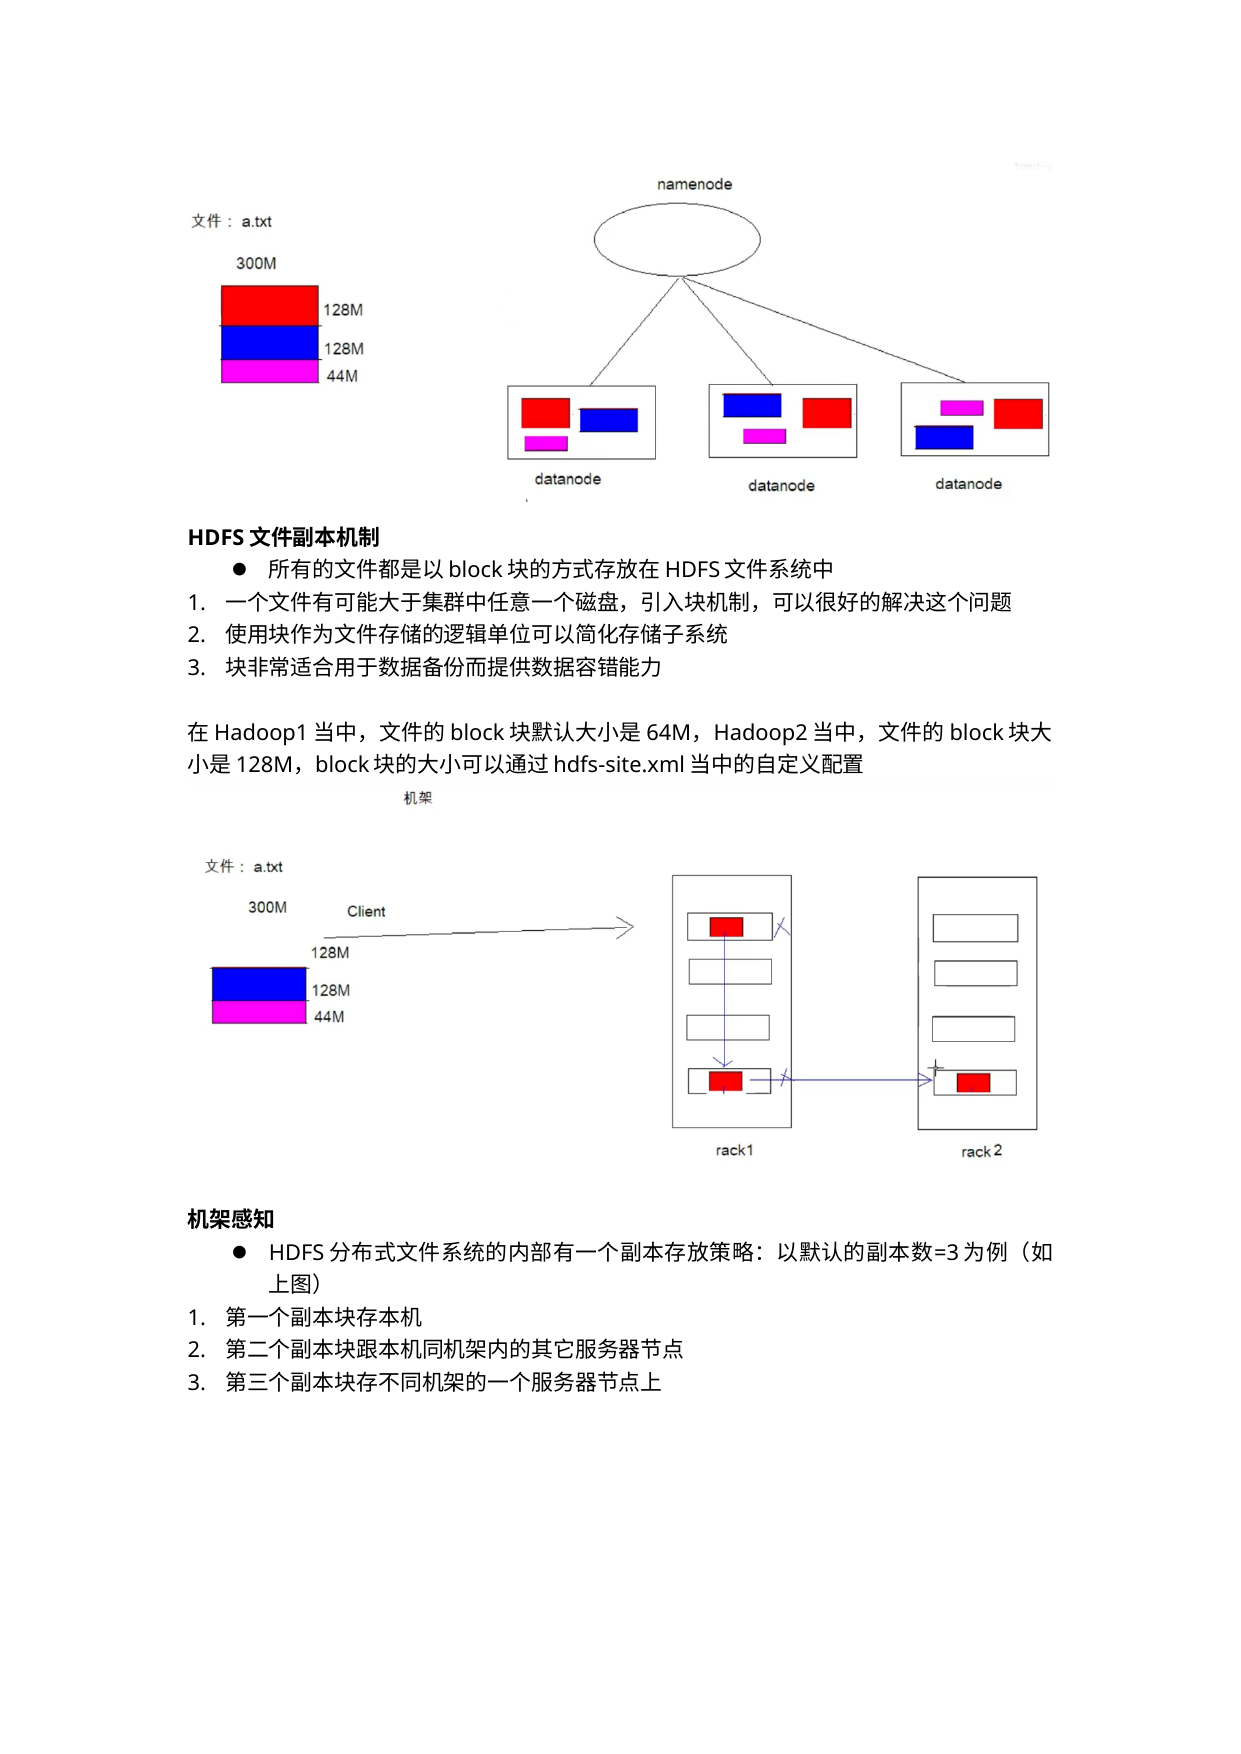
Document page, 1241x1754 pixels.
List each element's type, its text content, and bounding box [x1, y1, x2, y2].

list 第三个副本块存不同机架的一个服务器节点上 [187, 1364, 1053, 1397]
text HDFS文件副本机制 [187, 519, 1053, 552]
list HDFS分布式文件系统的内部有一个副本存放策略：以默认的副本数=3为例（如上图） [231, 1234, 1053, 1299]
text 在Hadoop1当中，文件的block块默认大小是64M，Hadoop2当中，文件的block块大小是128M，block块的大小可以通过hdfs-site.xml当中的自定义配置 [187, 714, 1053, 779]
list 块非常适合用于数据备份而提供数据容错能力 [187, 649, 1053, 682]
text 机架感知 [187, 1202, 1053, 1234]
picture [187, 779, 1053, 1186]
list 使用块作为文件存储的逻辑单位可以简化存储子系统 [187, 617, 1053, 649]
list 第一个副本块存本机 [187, 1299, 1053, 1332]
list 第二个副本块跟本机同机架内的其它服务器节点 [187, 1332, 1053, 1364]
picture [187, 162, 1053, 502]
list 所有的文件都是以block块的方式存放在HDFS文件系统中 [231, 552, 1053, 584]
list 一个文件有可能大于集群中任意一个磁盘，引入块机制，可以很好的解决这个问题 [187, 584, 1053, 617]
